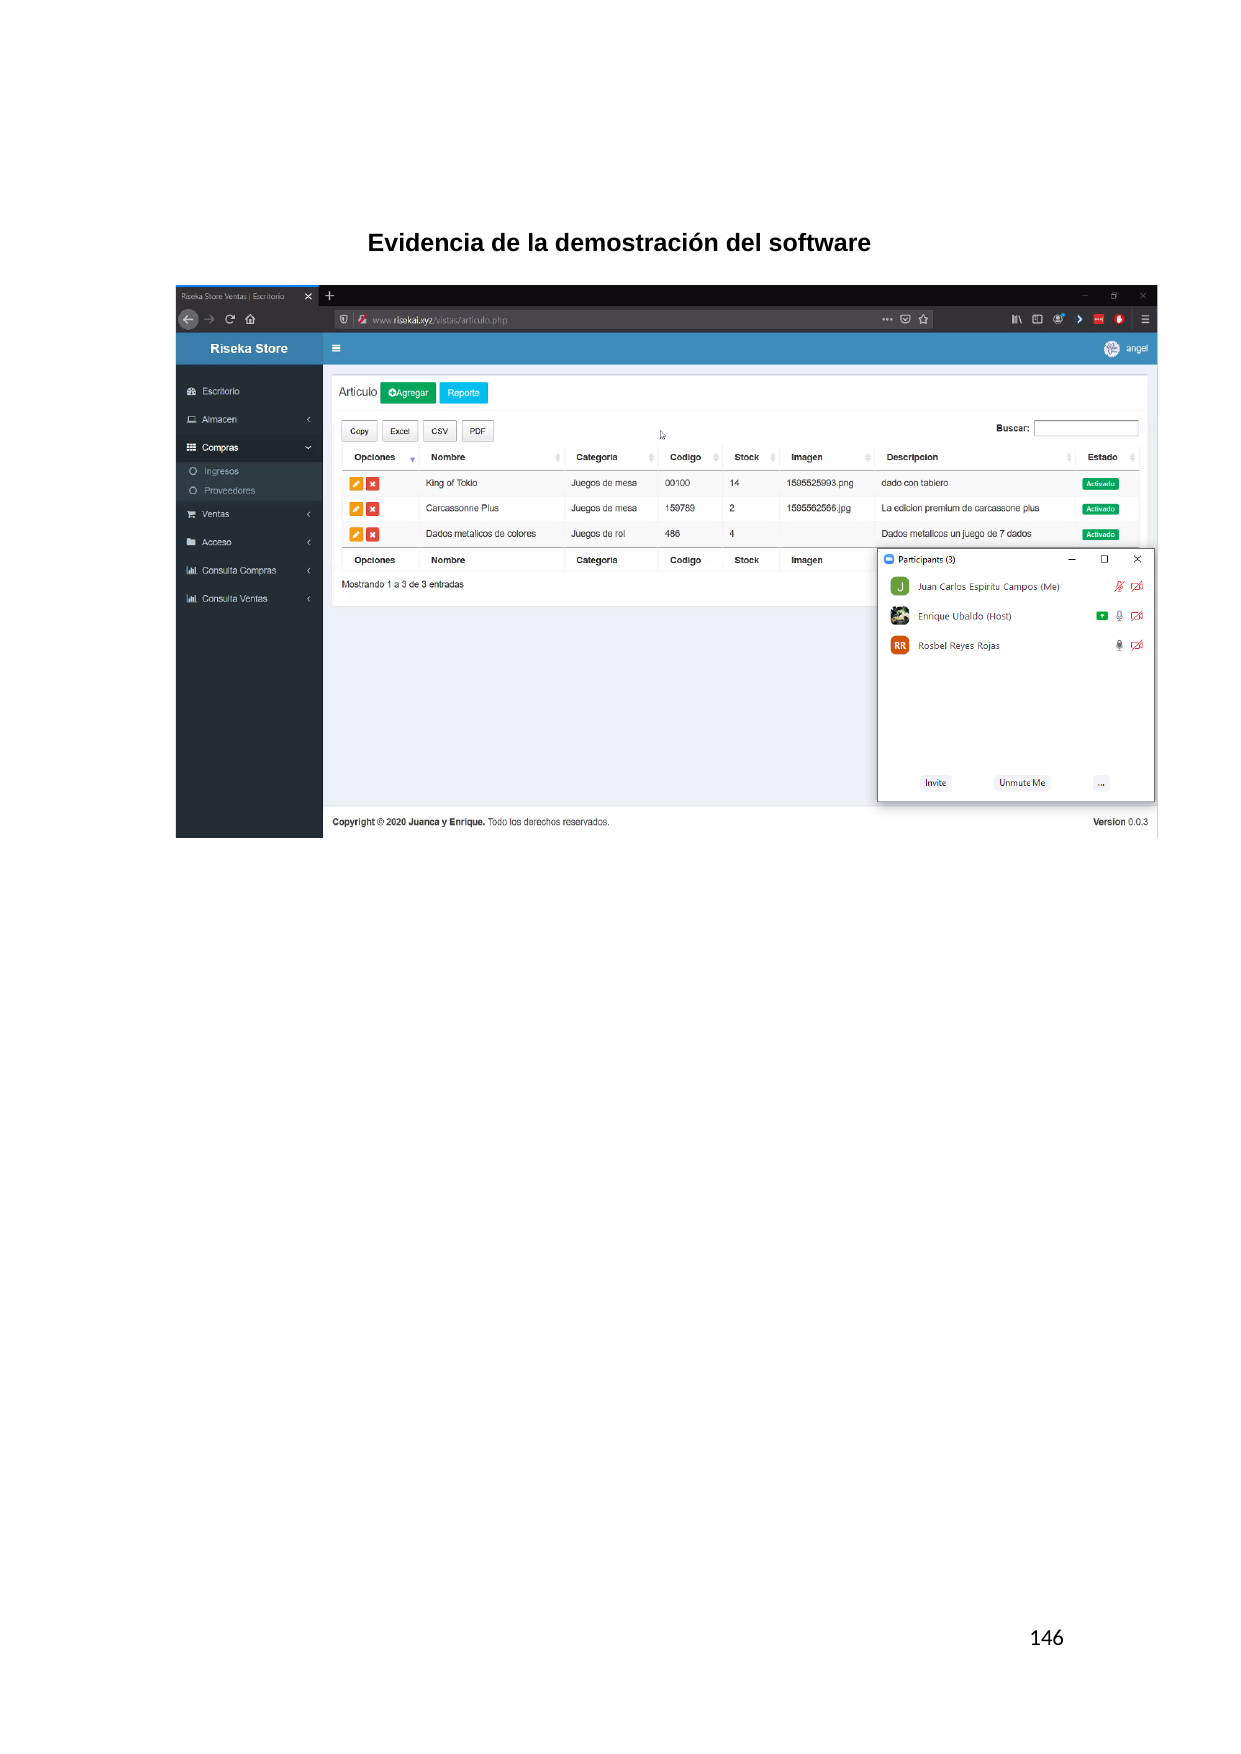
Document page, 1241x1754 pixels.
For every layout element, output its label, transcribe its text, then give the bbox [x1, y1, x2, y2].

picture [175, 285, 1158, 838]
subtitle Evidencia de la demostración del software [176, 227, 1063, 256]
